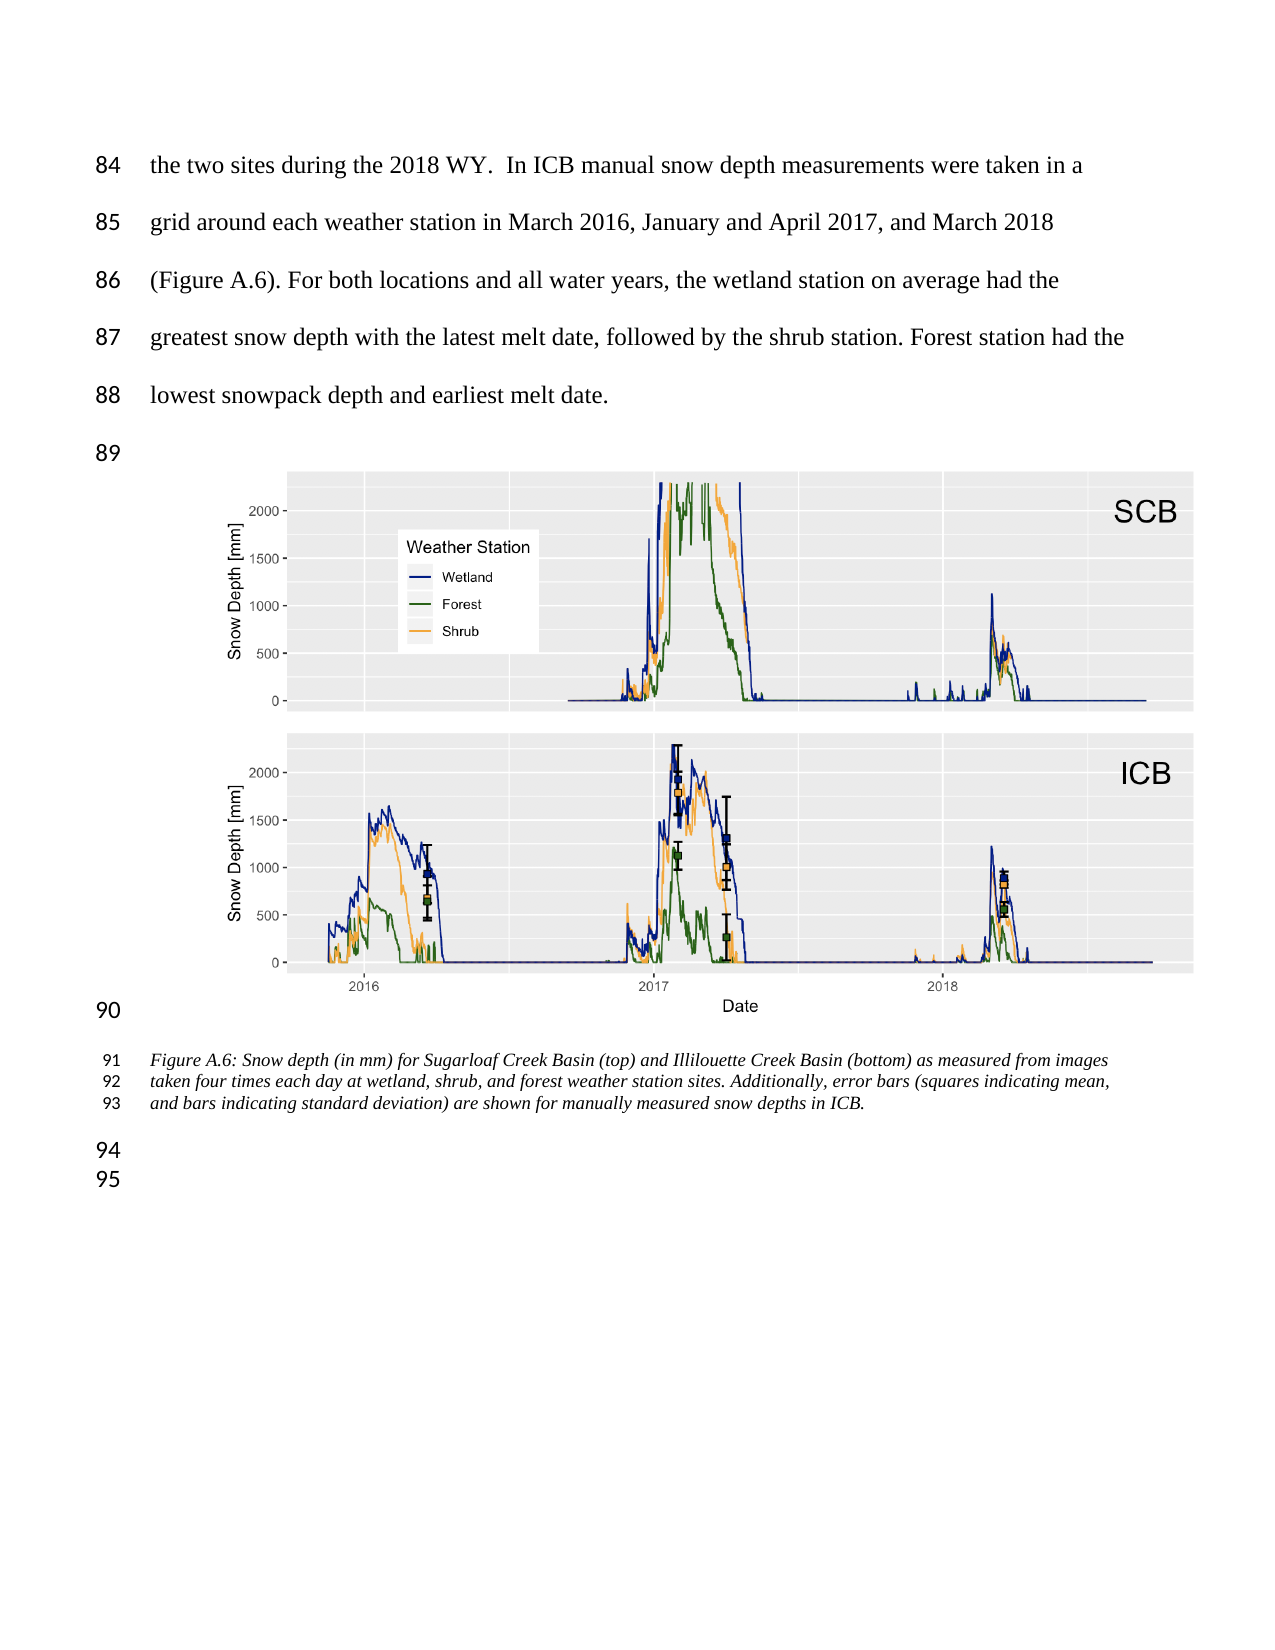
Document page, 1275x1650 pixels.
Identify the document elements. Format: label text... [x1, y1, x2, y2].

picture [225, 466, 1200, 1018]
text Figure A.6: Snow depth (in mm) for Sugarloaf Creek Basin (top) and Illilouette Creek Basin (bottom) as measured from images taken four times each day at wetland, shrub, and forest weather station sites. Additionally, error bars (squares indicating mean, and bars indicating standard deviation) are shown for manually measured snow depths in ICB. [150, 1048, 1125, 1113]
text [150, 150, 1125, 409]
